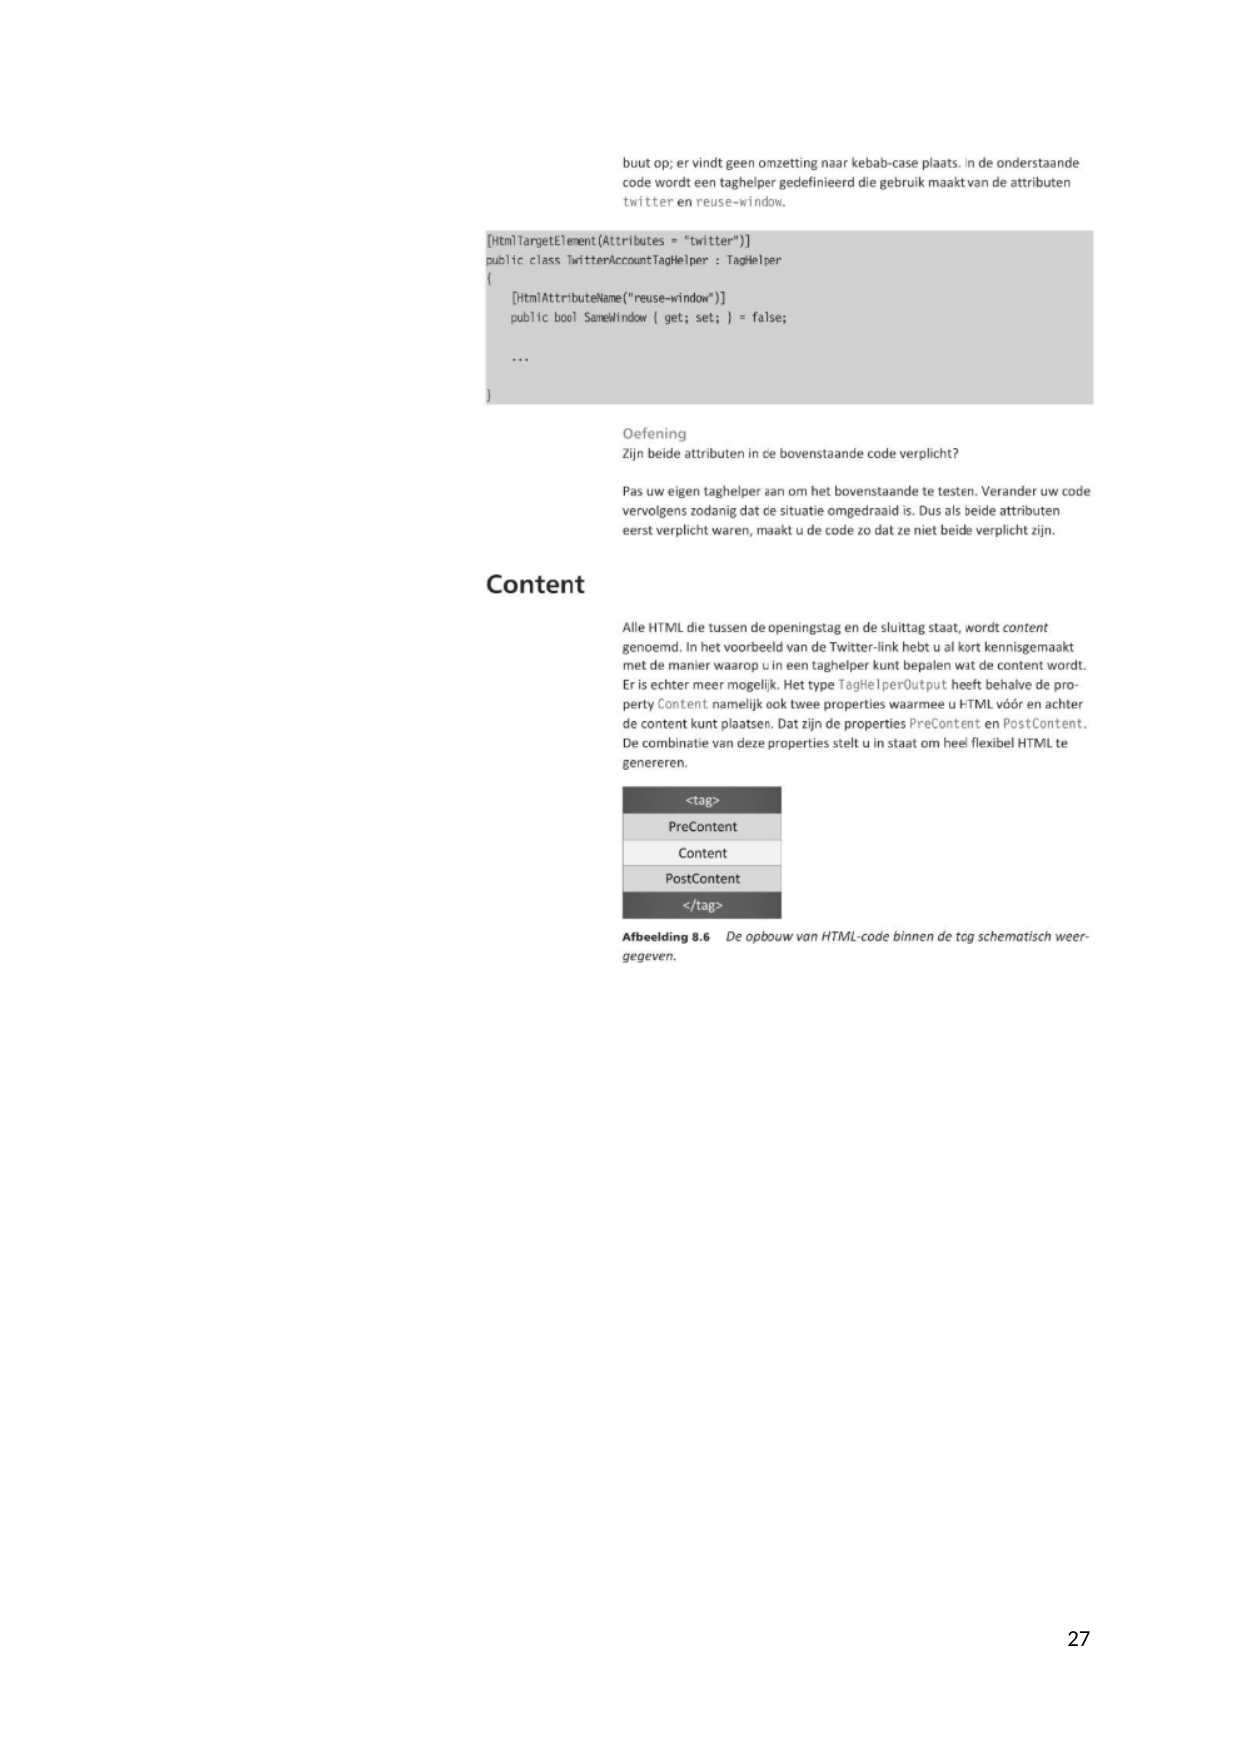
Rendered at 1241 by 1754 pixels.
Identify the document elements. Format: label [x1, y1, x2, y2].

picture [375, 150, 1142, 969]
